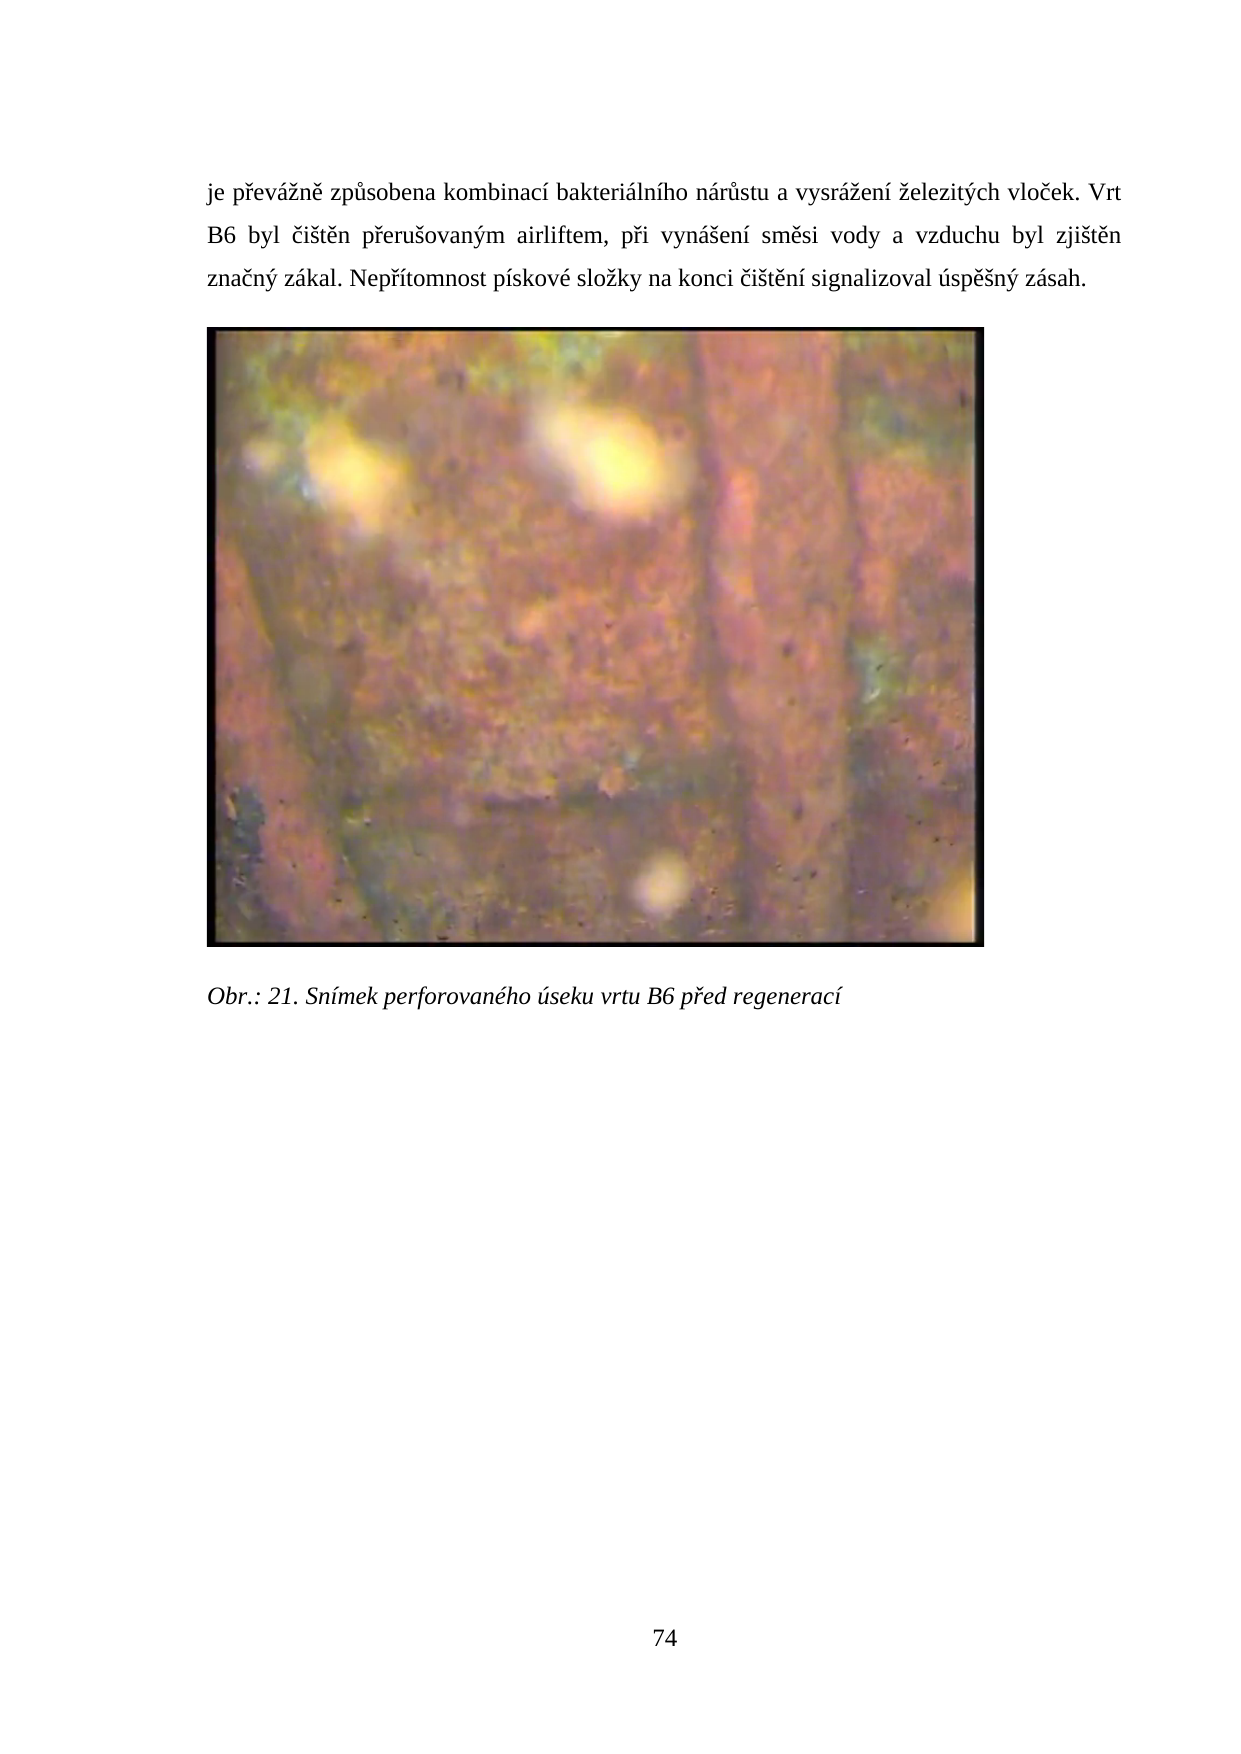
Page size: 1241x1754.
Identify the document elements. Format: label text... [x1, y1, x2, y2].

picture [206, 327, 985, 947]
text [207, 177, 1122, 292]
text Obr.: 21. Snímek perforovaného úseku vrtu B6 před regenerací [207, 981, 1122, 1010]
